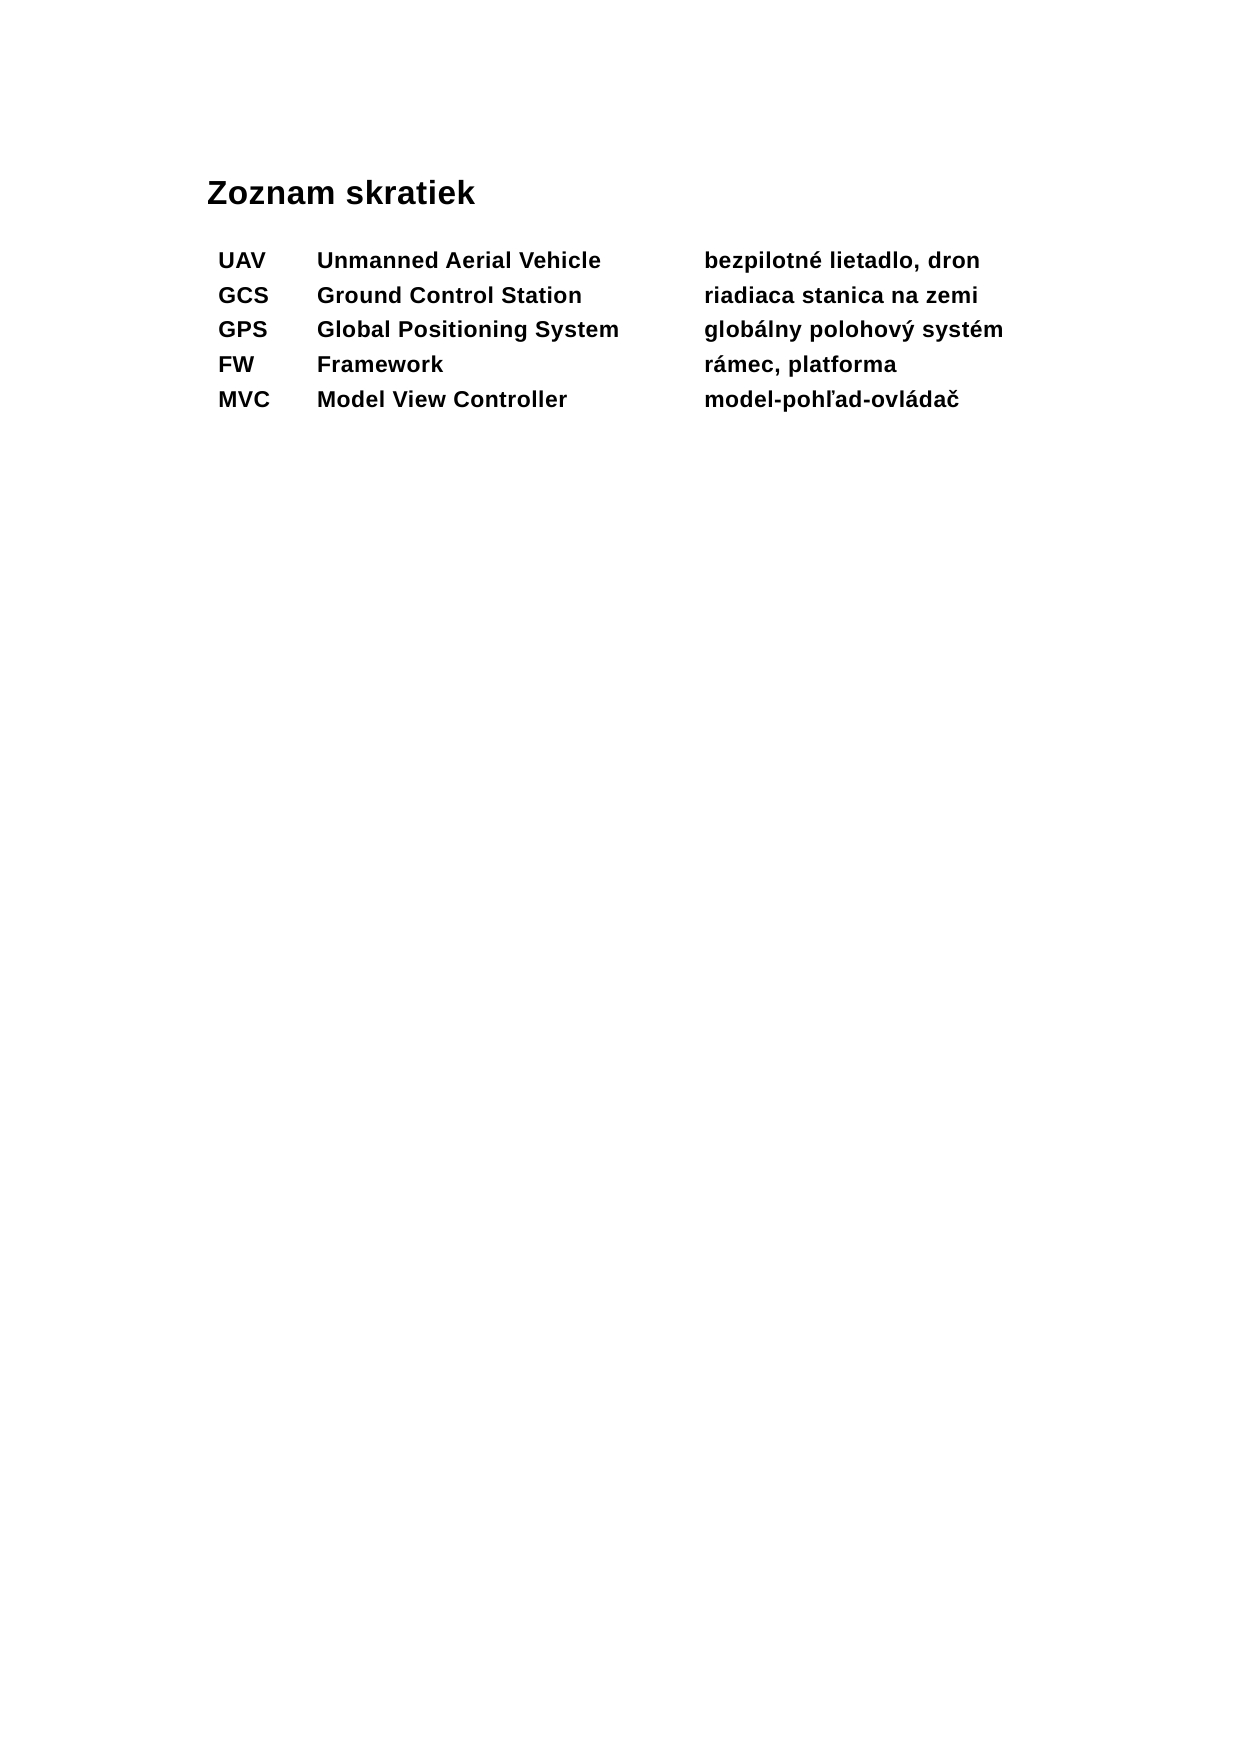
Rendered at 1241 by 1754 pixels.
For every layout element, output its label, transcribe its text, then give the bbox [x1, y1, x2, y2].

table_cell Ground Control Station [306, 278, 693, 312]
table_cell FW [207, 347, 306, 382]
table_header Unmanned Aerial Vehicle [306, 243, 693, 277]
table_header UAV [207, 243, 306, 277]
table_header bezpilotné lietadlo, dron [693, 243, 1089, 277]
table_cell GCS [207, 278, 306, 312]
table_cell GPS [207, 312, 306, 347]
table_cell riadiaca stanica na zemi [693, 278, 1089, 312]
table_cell Global Positioning System [306, 312, 693, 347]
table_cell Framework [306, 347, 693, 382]
text Zoznam skratiek [207, 173, 1092, 211]
table_cell model-pohľad-ovládač [693, 382, 1089, 416]
table_cell Model View Controller [306, 382, 693, 416]
table_cell globálny polohový systém [693, 312, 1089, 347]
table_cell rámec, platforma [693, 347, 1089, 382]
table_cell MVC [207, 382, 306, 416]
